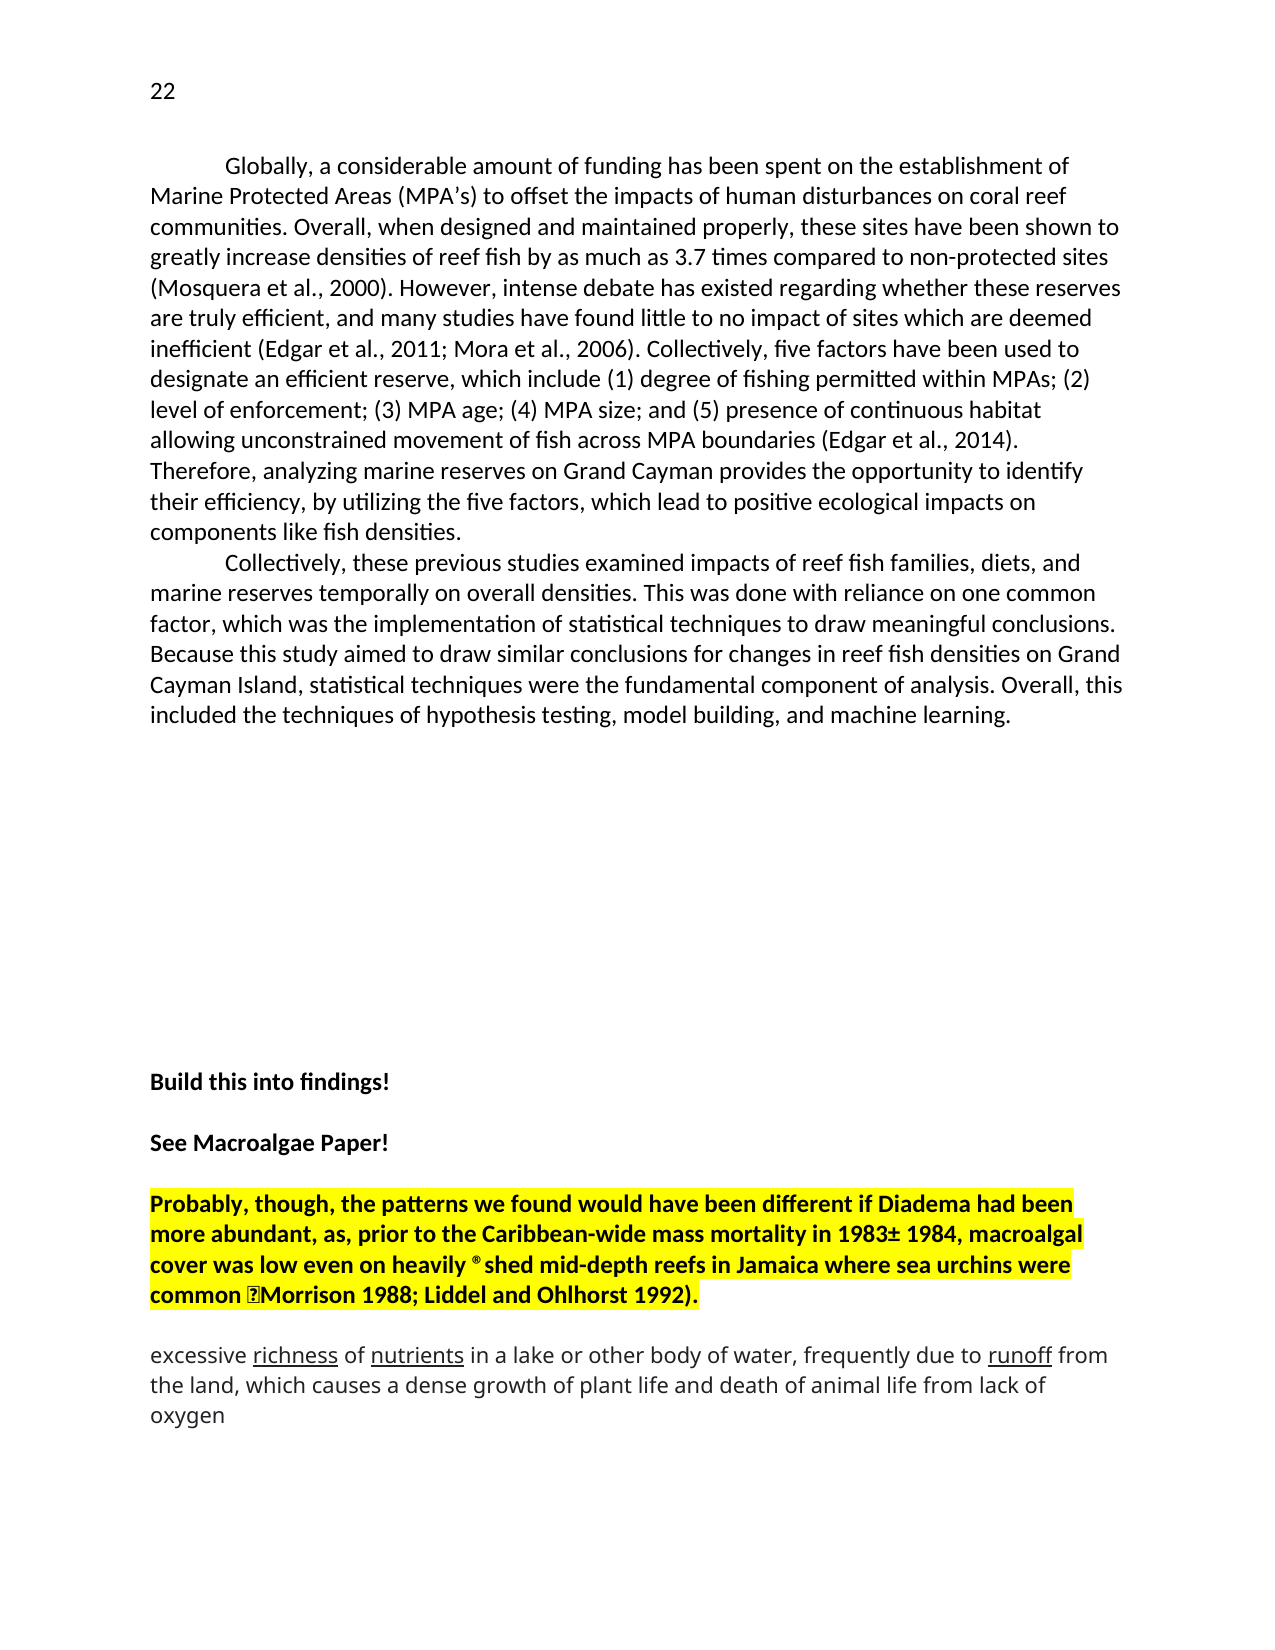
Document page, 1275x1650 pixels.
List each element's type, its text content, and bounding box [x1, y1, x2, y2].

text See Macroalgae Paper! [150, 1127, 1125, 1157]
text Probably, though, the patterns we found would have been different if Diadema had been more abundant, as, prior to the Caribbean-wide mass mortality in 1983± 1984, macroalgal cover was low even on heavily ®shed mid-depth reefs in Jamaica where sea urchins were common 􏰶Morrison 1988; Liddel and Ohlhorst 1992). [699, 1188, 1125, 1310]
text Build this into findings! [150, 1066, 1125, 1096]
text excessive richness of nutrients in a lake or other body of water, frequently due to runoff from the land, which causes a dense growth of plant life and death of animal life from lack of oxygen [225, 1340, 1125, 1430]
text Collectively, these previous studies examined impacts of reef fish families, diets, and marine reserves temporally on overall densities. This was done with reliance on one common factor, which was the implementation of statistical techniques to draw meaningful conclusions. Because this study aimed to draw similar conclusions for changes in reef fish densities on Grand Cayman Island, statistical techniques were the fundamental component of analysis. Overall, this included the techniques of hypothesis testing, model building, and machine learning. [150, 547, 1125, 730]
text Globally, a considerable amount of funding has been spent on the establishment of Marine Protected Areas (MPA’s) to offset the impacts of human disturbances on coral reef communities. Overall, when designed and maintained properly, these sites have been shown to greatly increase densities of reef fish by as much as 3.7 times compared to non-protected sites (Mosquera et al., 2000). However, intense debate has existed regarding whether these reserves are truly efficient, and many studies have found little to no impact of sites which are deemed inefficient (Edgar et al., 2011; Mora et al., 2006). Collectively, five factors have been used to designate an efficient reserve, which include (1) degree of fishing permitted within MPAs; (2) level of enforcement; (3) MPA age; (4) MPA size; and (5) presence of continuous habitat allowing unconstrained movement of fish across MPA boundaries (Edgar et al., 2014). Therefore, analyzing marine reserves on Grand Cayman provides the opportunity to identify their efficiency, by utilizing the five factors, which lead to positive ecological impacts on components like fish densities. [150, 150, 1125, 547]
